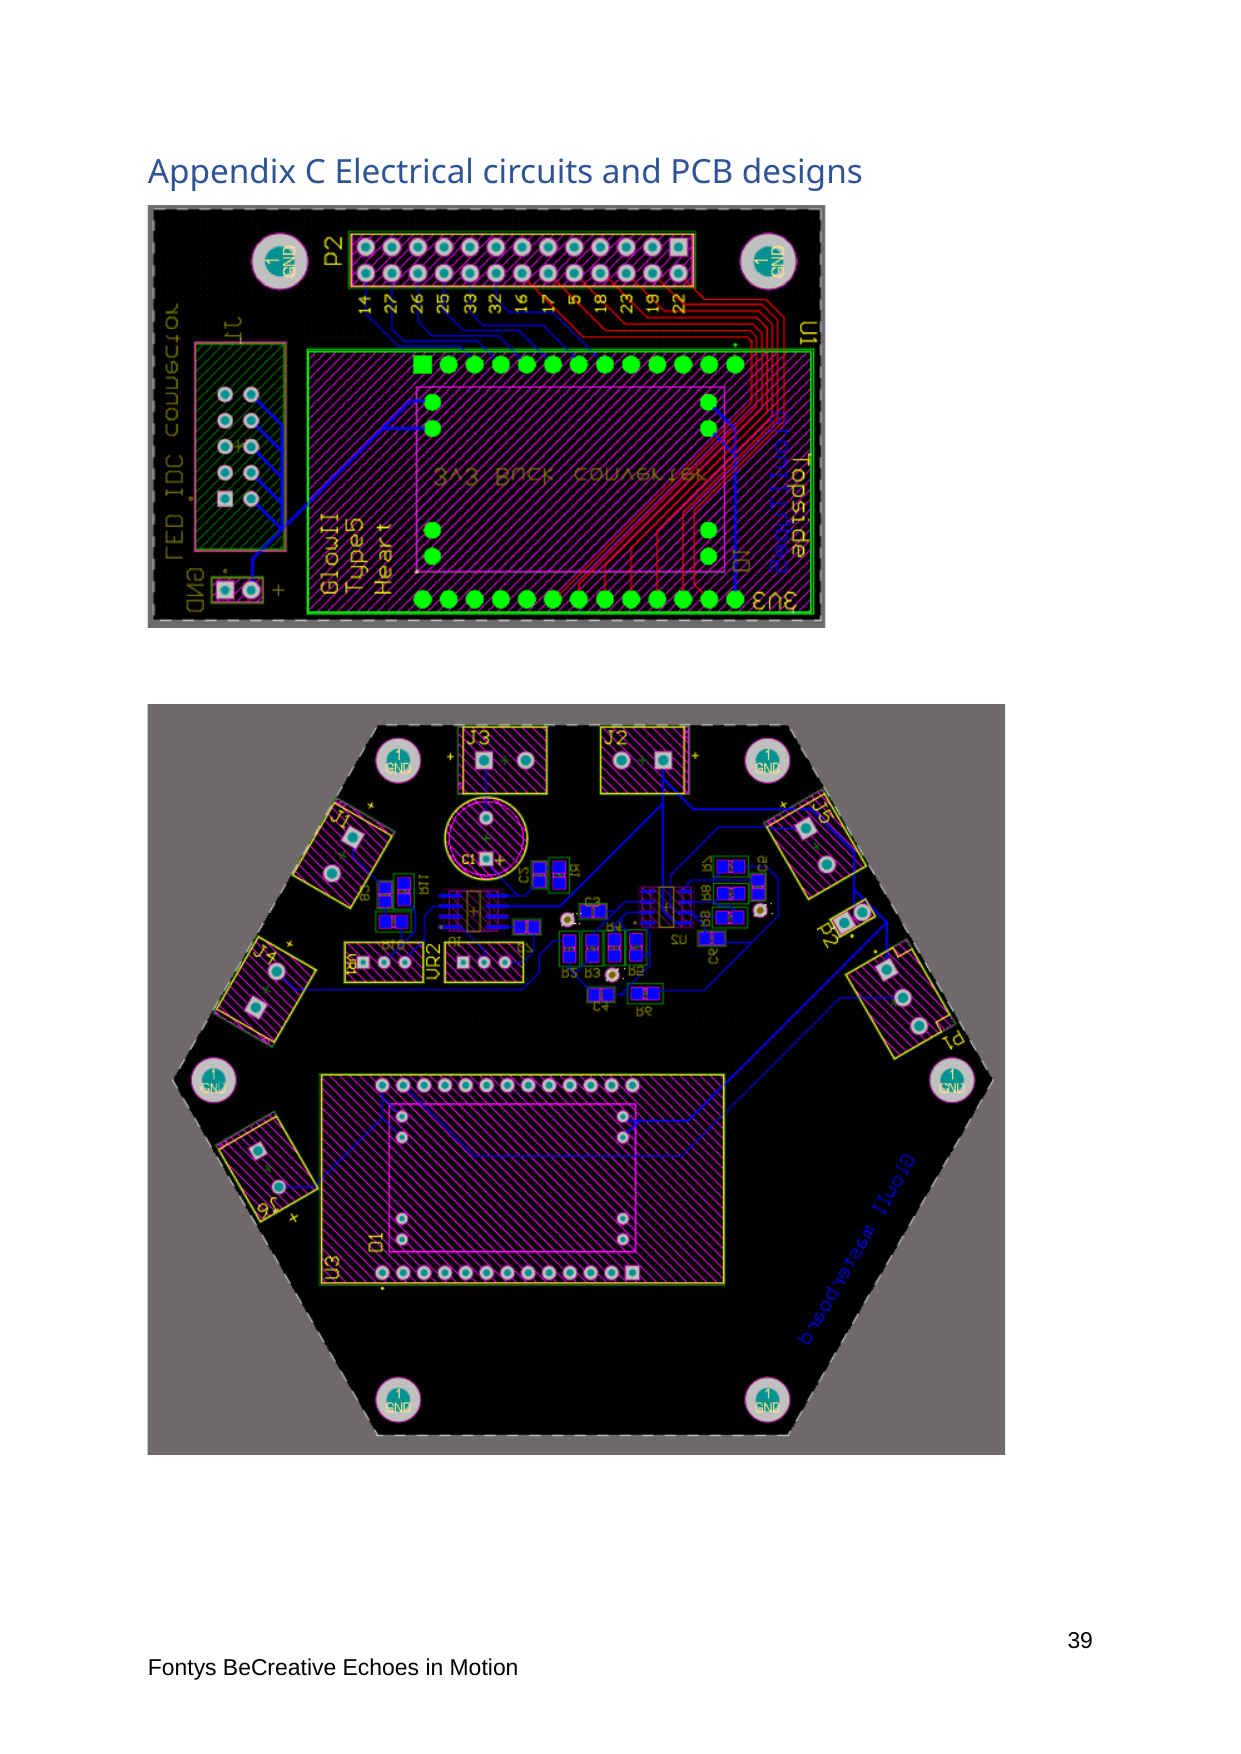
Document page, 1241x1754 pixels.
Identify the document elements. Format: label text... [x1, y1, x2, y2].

subtitle Appendix C Electrical circuits and PCB designs [148, 148, 1093, 193]
picture [147, 704, 1006, 1455]
picture [149, 205, 826, 628]
